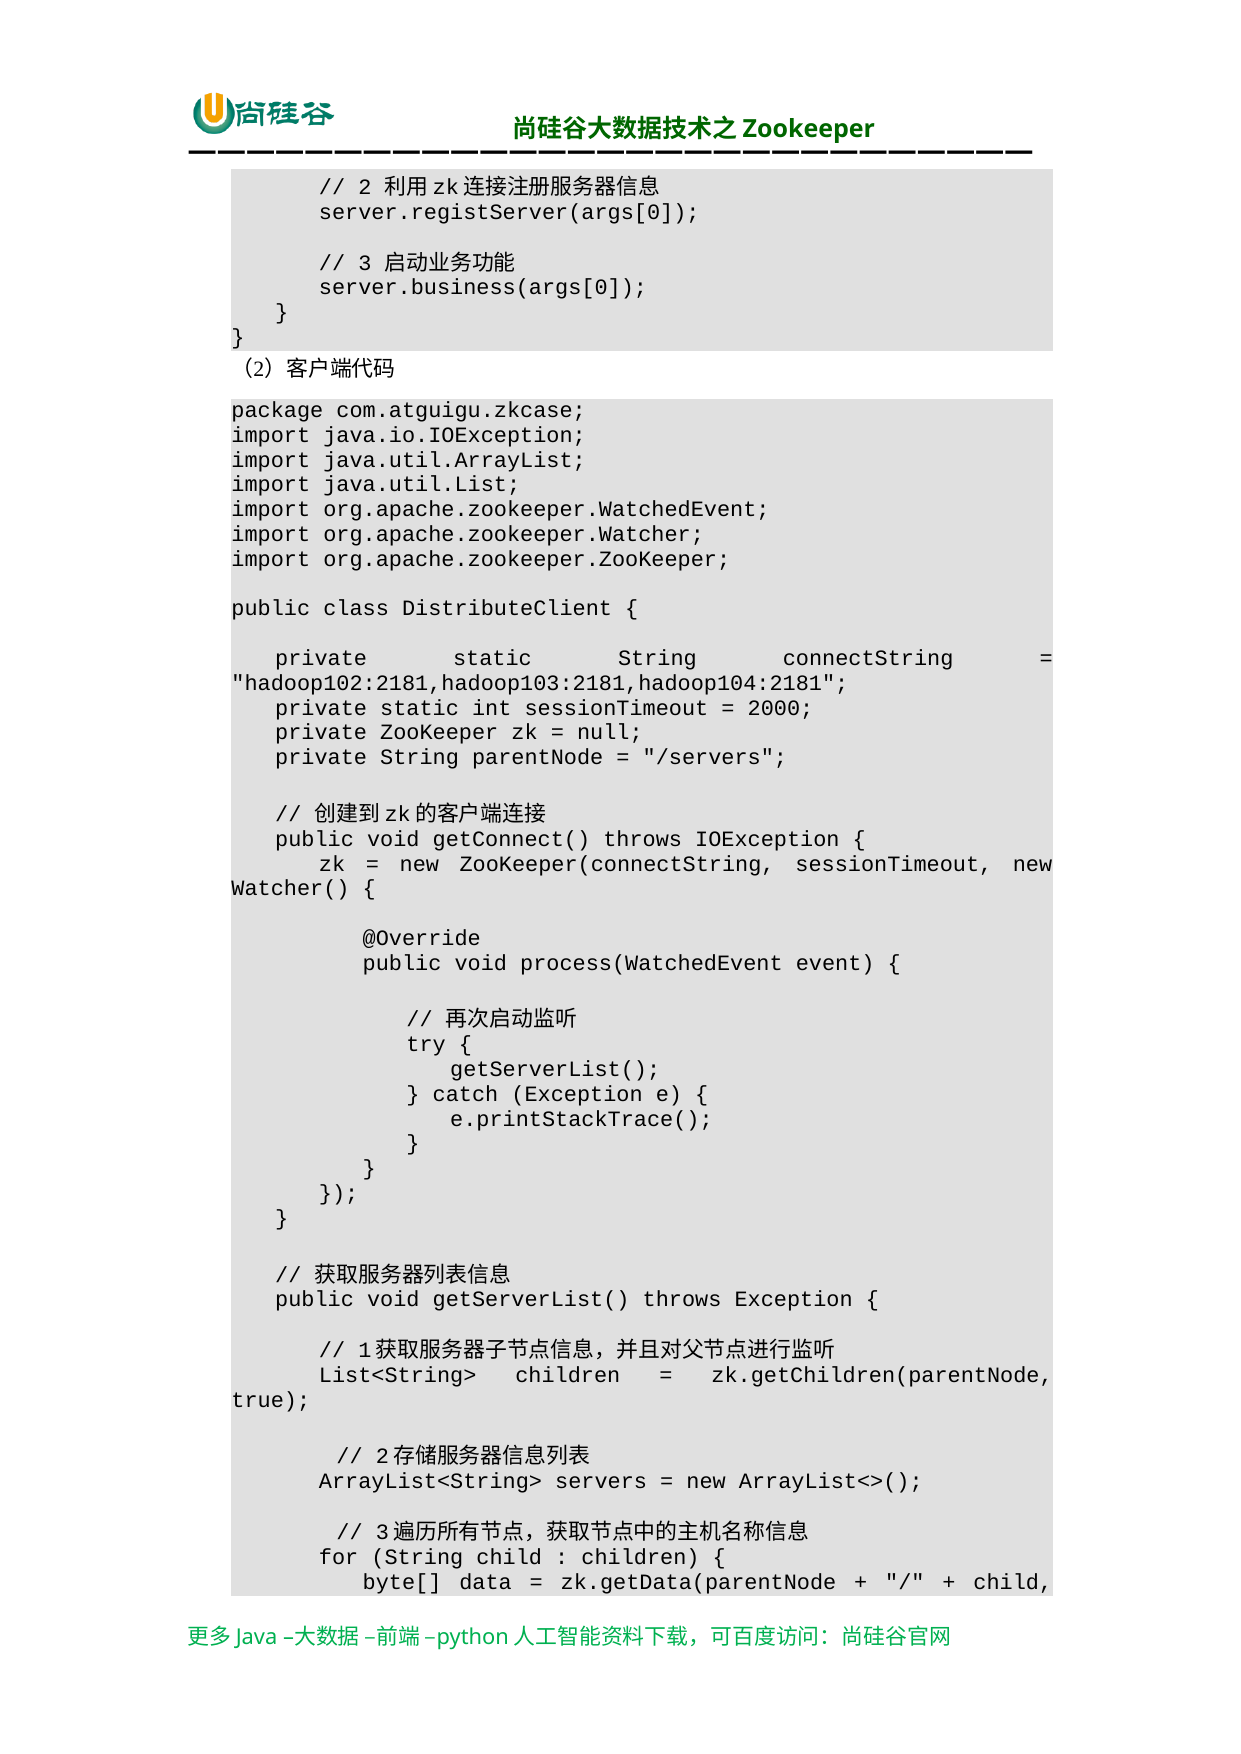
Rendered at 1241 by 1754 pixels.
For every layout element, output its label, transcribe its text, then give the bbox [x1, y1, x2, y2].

text // 2存储服务器信息列表 [231, 1438, 1053, 1471]
text // 再次启动监听 [231, 1001, 1053, 1033]
text // 3遍历所有节点，获取节点中的主机名称信息 [231, 1514, 1053, 1546]
text public class DistributeClient { [231, 598, 1053, 622]
text } catch (Exception e) { [231, 1083, 1053, 1108]
text （2）客户端代码 [187, 351, 1053, 383]
picture [187, 88, 338, 138]
text import org.apache.zookeeper.ZooKeeper; [231, 548, 1053, 573]
text List<String> children = zk.getChildren(parentNode, true); [231, 1364, 1053, 1414]
text } [231, 326, 1053, 351]
text } [231, 1157, 1053, 1182]
text // 3 启动业务功能 [231, 244, 1053, 277]
text e.printStackTrace(); [231, 1108, 1053, 1133]
text private static String connectString = "hadoop102:2181,hadoop103:2181,hadoop104:2181"; [231, 647, 1053, 697]
text } [231, 301, 1053, 326]
text import java.util.ArrayList; [231, 449, 1053, 474]
text server.registServer(args[0]); [231, 201, 1053, 226]
text private static int sessionTimeout = 2000; [231, 697, 1053, 722]
text import org.apache.zookeeper.Watcher; [231, 523, 1053, 548]
text // 获取服务器列表信息 [231, 1257, 1053, 1288]
text public void process(WatchedEvent event) { [231, 952, 1053, 977]
text } [231, 1133, 1053, 1157]
text import org.apache.zookeeper.WatchedEvent; [231, 498, 1053, 523]
text // 2 利用zk连接注册服务器信息 [231, 169, 1053, 201]
text @Override [231, 927, 1053, 952]
text import java.io.IOException; [231, 424, 1053, 449]
text ArrayList<String> servers = new ArrayList<>(); [231, 1471, 1053, 1495]
text server.business(args[0]); [231, 277, 1053, 301]
text // 创建到zk的客户端连接 [231, 796, 1053, 828]
text import java.util.List; [231, 474, 1053, 498]
text // 1获取服务器子节点信息，并且对父节点进行监听 [231, 1332, 1053, 1364]
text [231, 1571, 1053, 1596]
text private String parentNode = "/servers"; [231, 746, 1053, 771]
text }); [231, 1182, 1053, 1207]
text try { [231, 1033, 1053, 1058]
text for (String child : children) { [231, 1546, 1053, 1571]
text private ZooKeeper zk = null; [231, 722, 1053, 746]
text public void getServerList() throws Exception { [231, 1288, 1053, 1313]
text getServerList(); [231, 1058, 1053, 1083]
text public void getConnect() throws IOException { [231, 828, 1053, 853]
text } [231, 1207, 1053, 1232]
text package com.atguigu.zkcase; [231, 399, 1053, 424]
text zk = new ZooKeeper(connectString, sessionTimeout, new Watcher() { [231, 853, 1053, 902]
